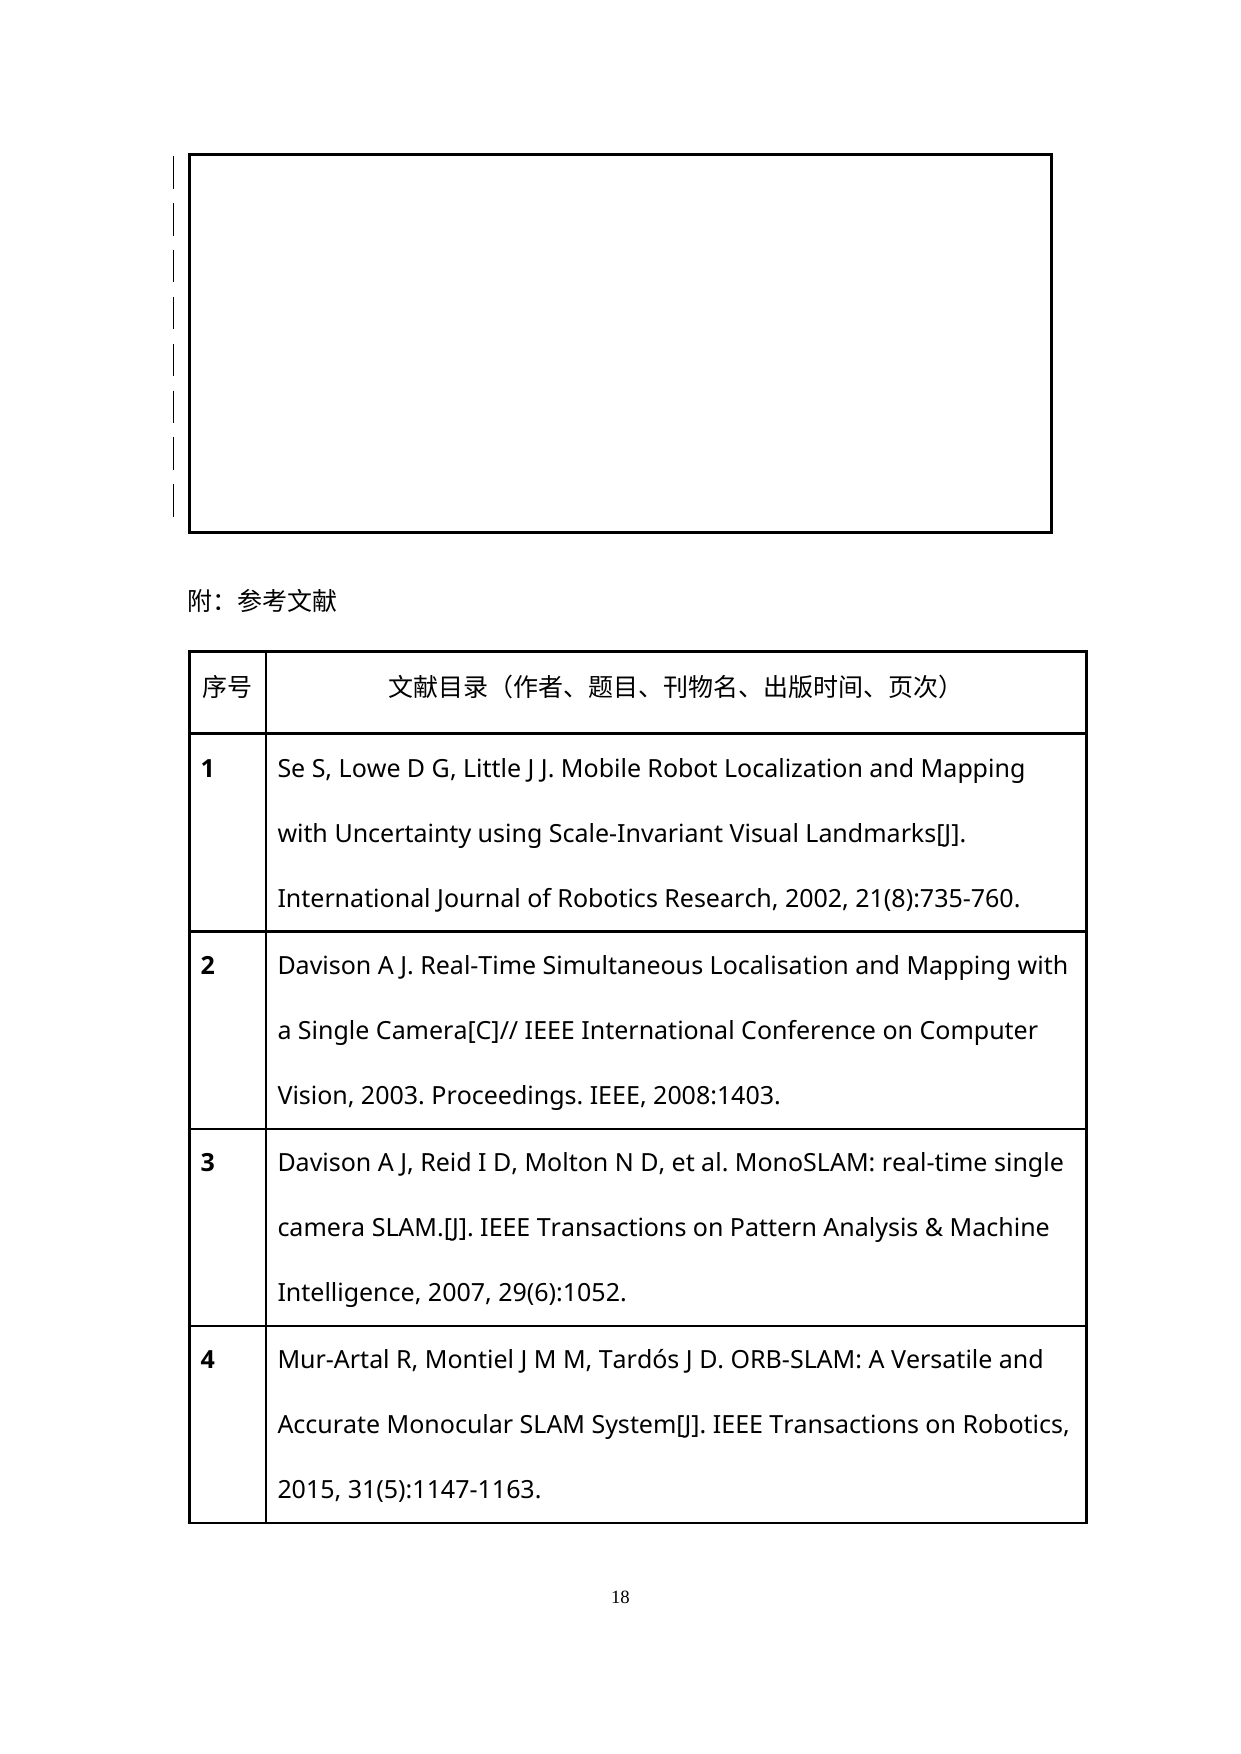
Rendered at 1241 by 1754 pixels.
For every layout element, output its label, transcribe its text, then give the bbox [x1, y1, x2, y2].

table_cell Davison A J, Reid I D, Molton N D, et al. MonoSLAM: real-time single camera SLAM.[J]. IEEE Transactions on Pattern Analysis & Machine Intelligence, 2007, 29(6):1052. [267, 1130, 1085, 1324]
table_cell Mur-Artal R, Montiel J M M, Tardós J D. ORB-SLAM: A Versatile and Accurate Monocular SLAM System[J]. IEEE Transactions on Robotics, 2015, 31(5):1147-1163. [267, 1327, 1085, 1522]
table_header 文献目录（作者、题目、刊物名、出版时间、页次） [267, 653, 1085, 732]
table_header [191, 156, 1050, 531]
table_header 序号 [191, 653, 265, 732]
table_cell 2 [191, 933, 265, 1127]
table_cell Davison A J. Real-Time Simultaneous Localisation and Mapping with a Single Camera[C]// IEEE International Conference on Computer Vision, 2003. Proceedings. IEEE, 2008:1403. [267, 933, 1085, 1127]
table_cell 1 [191, 735, 265, 930]
text 附：参考文献 [187, 567, 1053, 632]
table_cell 4 [191, 1327, 265, 1522]
table_cell Se S, Lowe D G, Little J J. Mobile Robot Localization and Mapping with Uncertainty using Scale-Invariant Visual Landmarks[J]. International Journal of Robotics Research, 2002, 21(8):735-760. [267, 735, 1085, 930]
table_cell 3 [191, 1130, 265, 1324]
